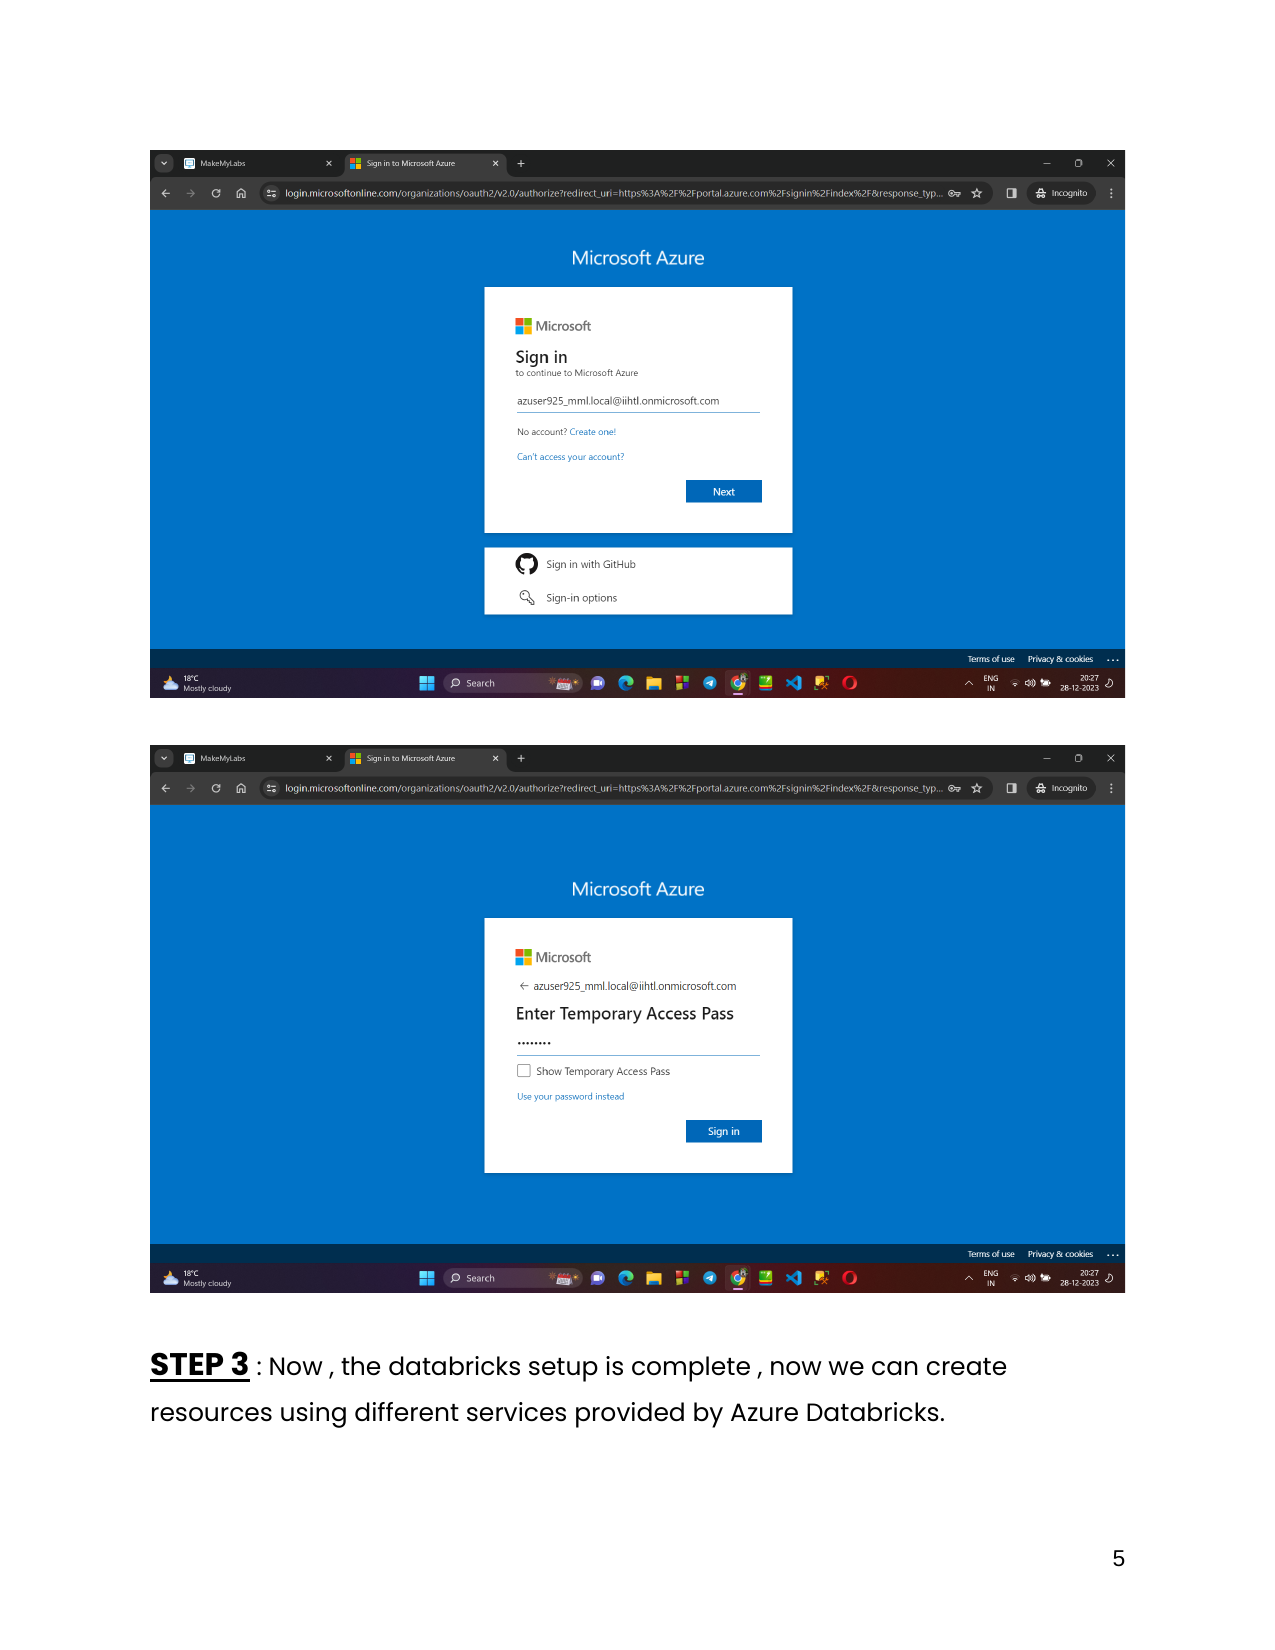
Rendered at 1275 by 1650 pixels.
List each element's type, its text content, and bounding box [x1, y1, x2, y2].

picture [150, 745, 1125, 1293]
picture [150, 150, 1125, 698]
text STEP 3 : Now , the databricks setup is complete , now we can create resources using different services provided by Azure Databricks. [150, 1340, 1125, 1430]
